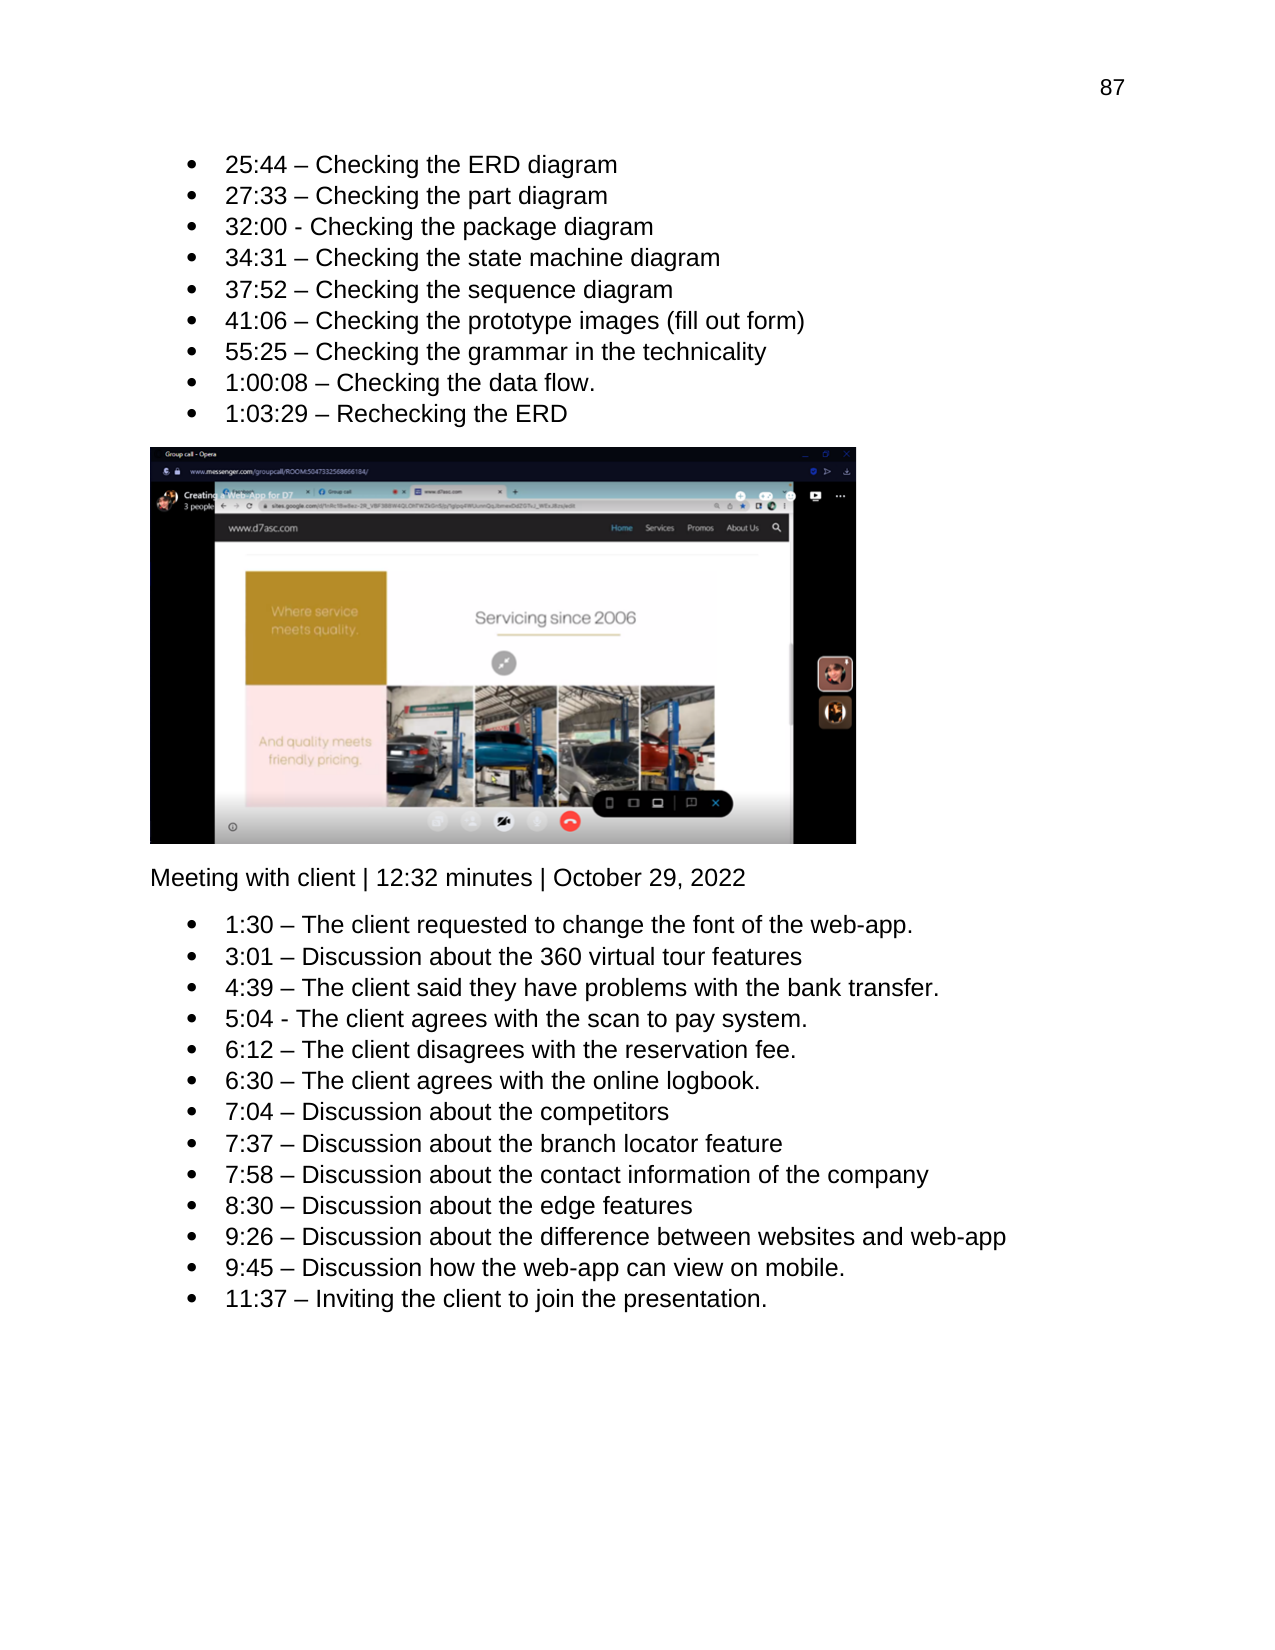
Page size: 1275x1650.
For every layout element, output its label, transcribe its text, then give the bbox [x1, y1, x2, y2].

list 8:30 – Discussion about the edge features [187, 1191, 1125, 1220]
list 5:04 - The client agrees with the scan to pay system. [187, 1004, 1125, 1033]
list 7:58 – Discussion about the contact information of the company [187, 1160, 1125, 1188]
list 6:30 – The client agrees with the online logbook. [187, 1066, 1125, 1095]
list 32:00 - Checking the package diagram [187, 212, 1125, 241]
list 27:33 – Checking the part diagram [187, 181, 1125, 210]
list 3:01 – Discussion about the 360 virtual tour features [187, 942, 1125, 971]
picture [150, 447, 857, 844]
list 4:39 – The client said they have problems with the bank transfer. [187, 973, 1125, 1002]
list 9:45 – Discussion how the web-app can view on mobile. [187, 1253, 1125, 1282]
list 41:06 – Checking the prototype images (fill out form) [187, 306, 1125, 334]
list 7:04 – Discussion about the competitors [187, 1097, 1125, 1126]
text Meeting with client | 12:32 minutes | October 29, 2022 [150, 863, 1125, 892]
list 37:52 – Checking the sequence diagram [187, 274, 1125, 303]
list 6:12 – The client disagrees with the reservation fee. [187, 1035, 1125, 1064]
list 9:26 – Discussion about the difference between websites and web-app [187, 1222, 1125, 1251]
list 11:37 – Inviting the client to join the presentation. [187, 1284, 1125, 1313]
list 1:03:29 – Rechecking the ERD [187, 399, 1125, 428]
list 25:44 – Checking the ERD diagram [187, 150, 1125, 179]
list 7:37 – Discussion about the branch locator feature [187, 1128, 1125, 1157]
list 34:31 – Checking the state machine diagram [187, 243, 1125, 272]
list 1:30 – The client requested to change the font of the web-app. [187, 911, 1125, 939]
list 1:00:08 – Checking the data flow. [187, 368, 1125, 397]
list 55:25 – Checking the grammar in the technicality [187, 337, 1125, 366]
